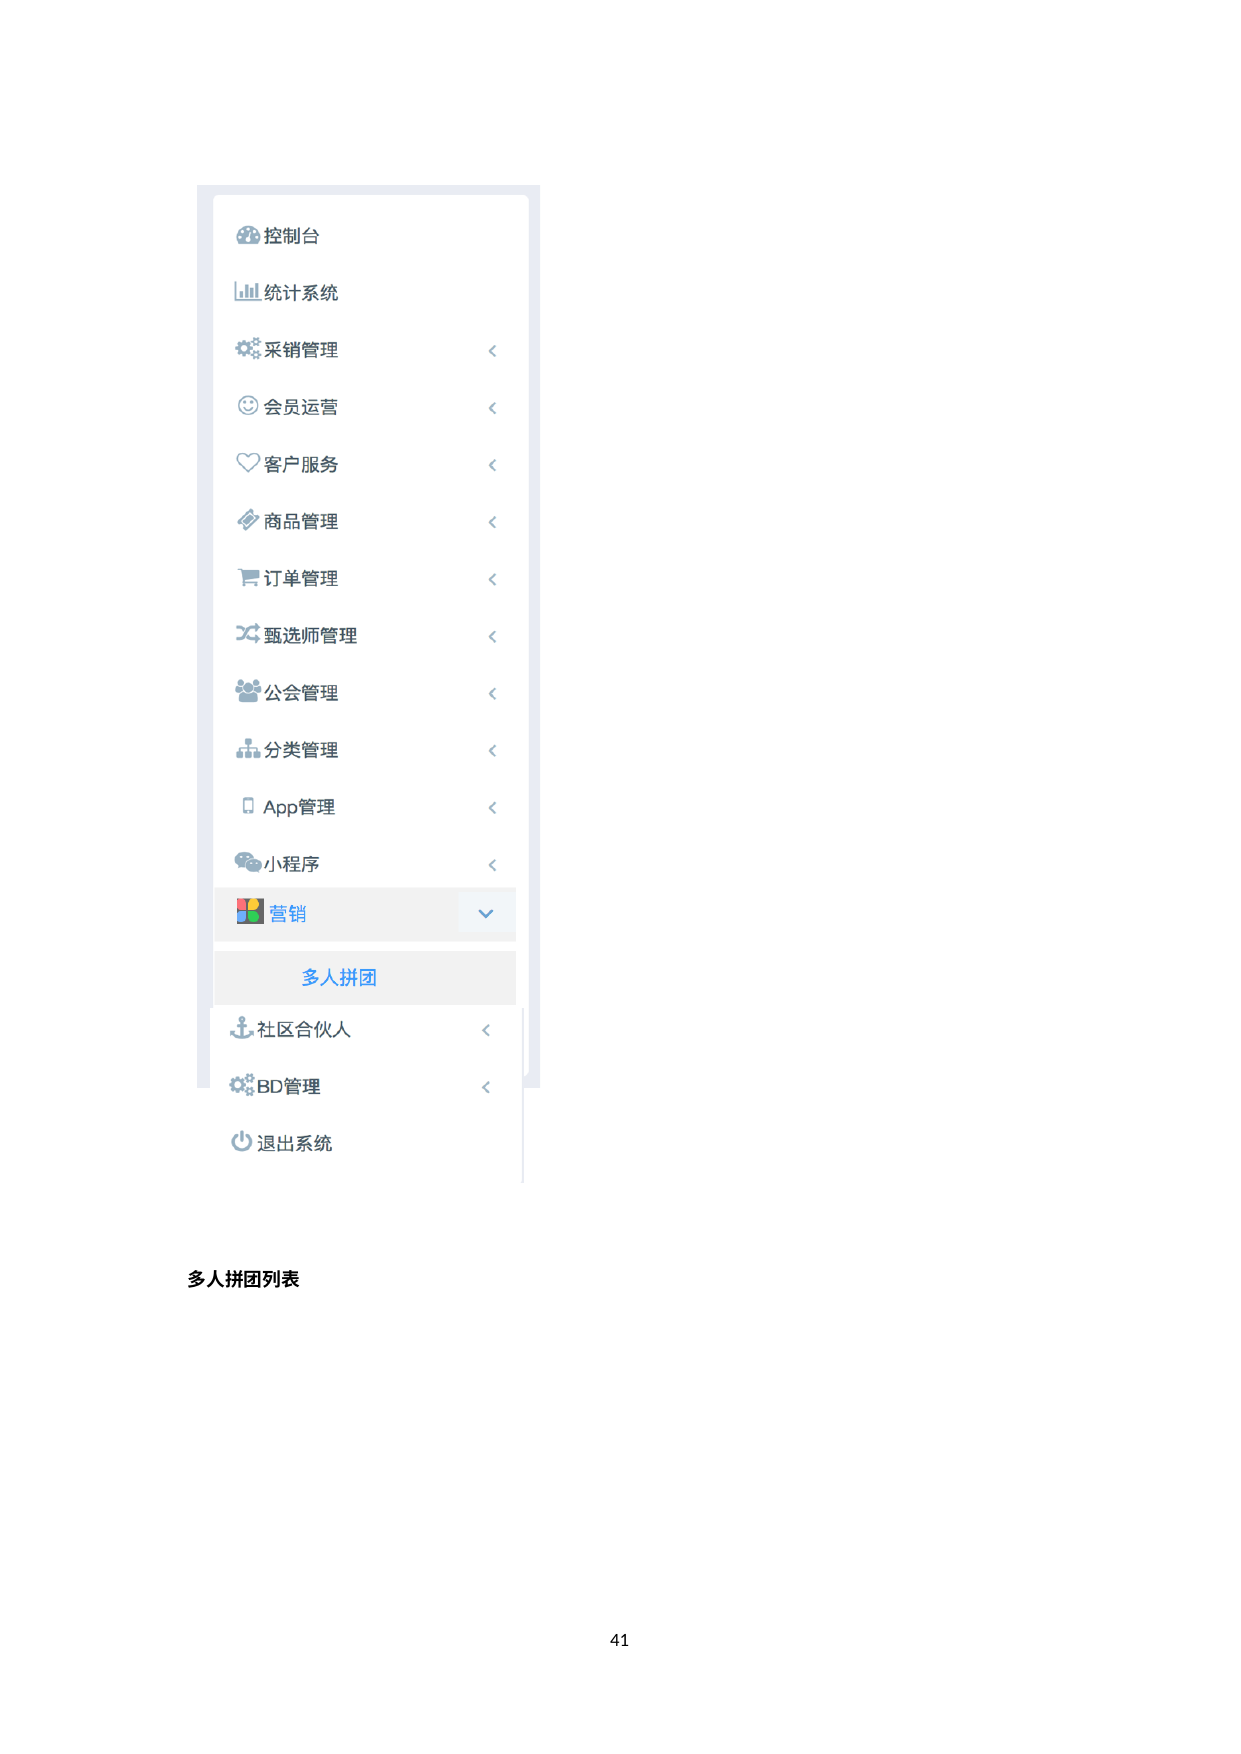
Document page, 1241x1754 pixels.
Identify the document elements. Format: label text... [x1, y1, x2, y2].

picture [187, 175, 541, 1189]
text 多人拼团列表 [187, 1262, 1053, 1294]
